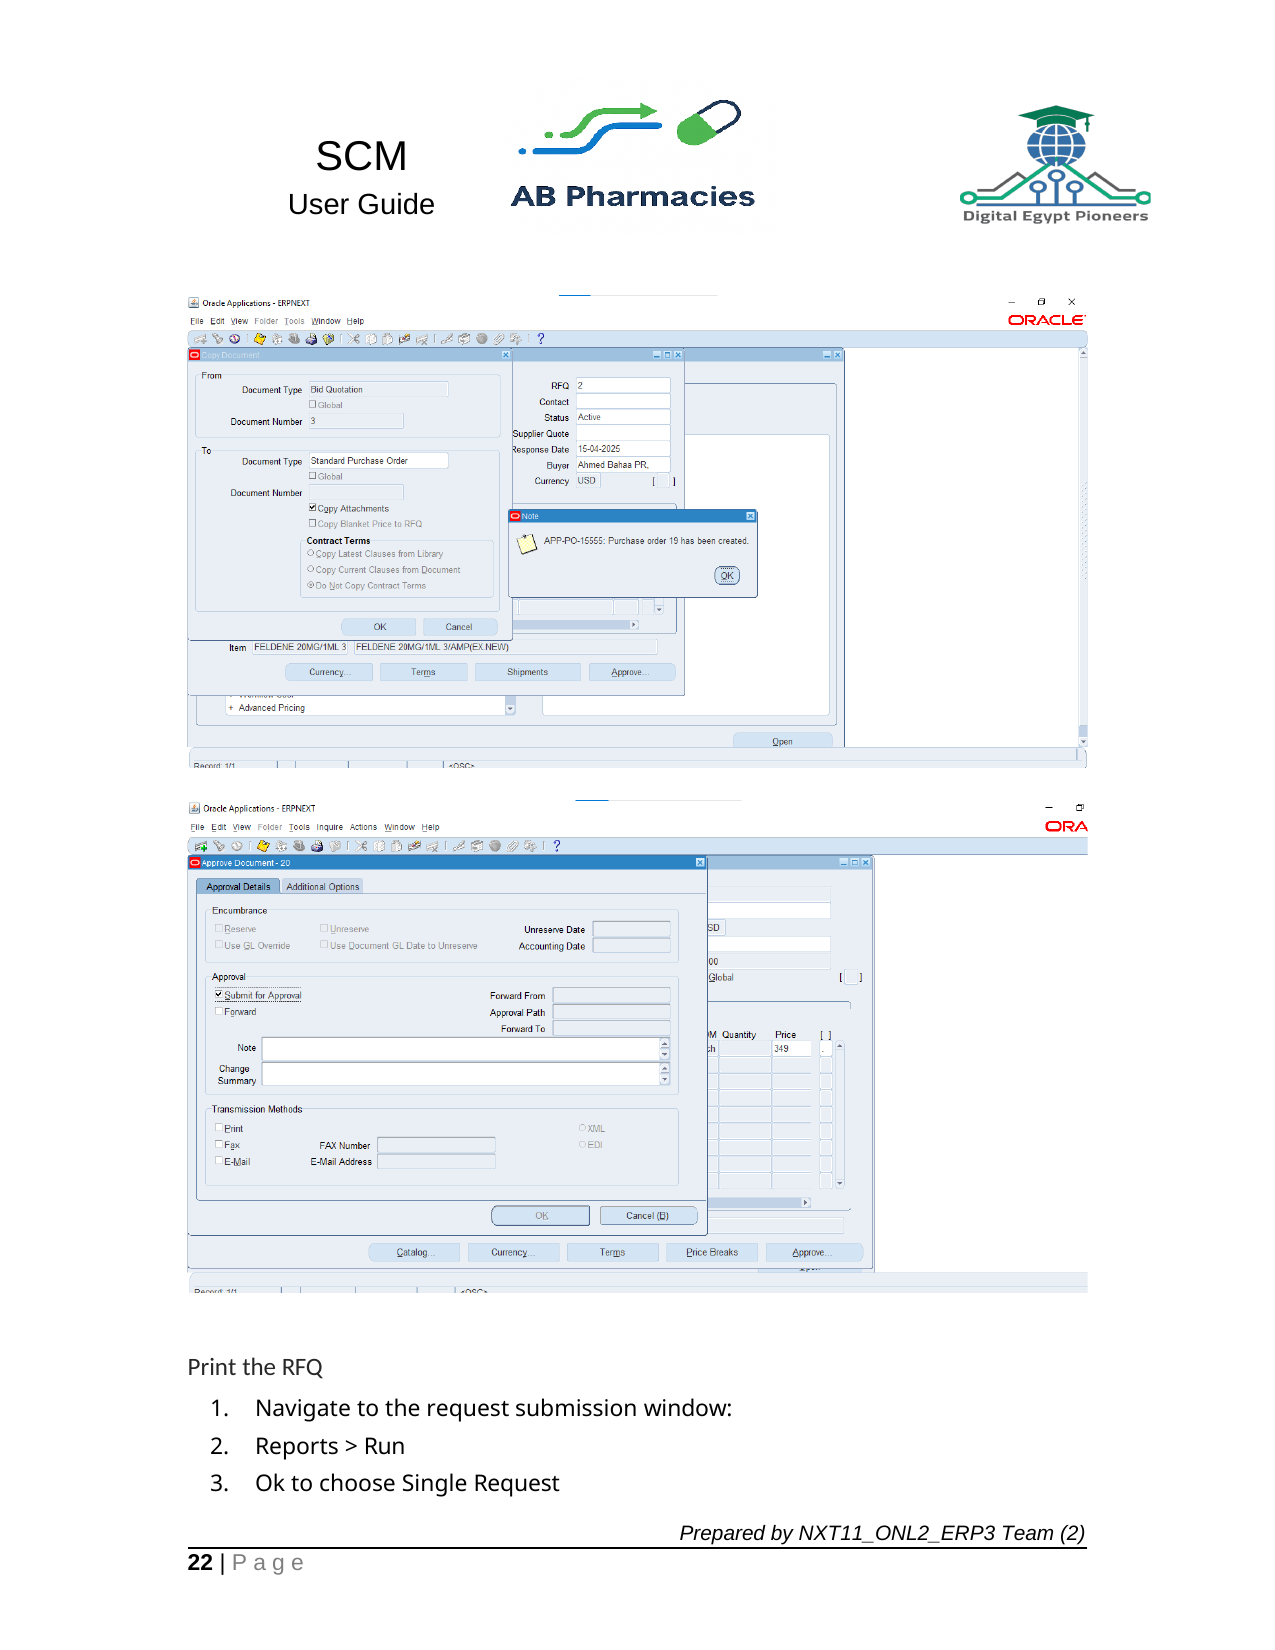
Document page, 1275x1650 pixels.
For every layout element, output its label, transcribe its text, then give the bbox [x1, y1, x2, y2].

subtitle Print the RFQ [187, 1351, 1087, 1382]
picture [960, 102, 1151, 225]
list Reports > Run [210, 1430, 1087, 1461]
picture [187, 800, 1088, 1293]
list Navigate to the request submission window: [210, 1392, 1087, 1424]
picture [187, 295, 1088, 768]
list Ok to choose Single Request [210, 1467, 1087, 1499]
picture [498, 75, 777, 235]
